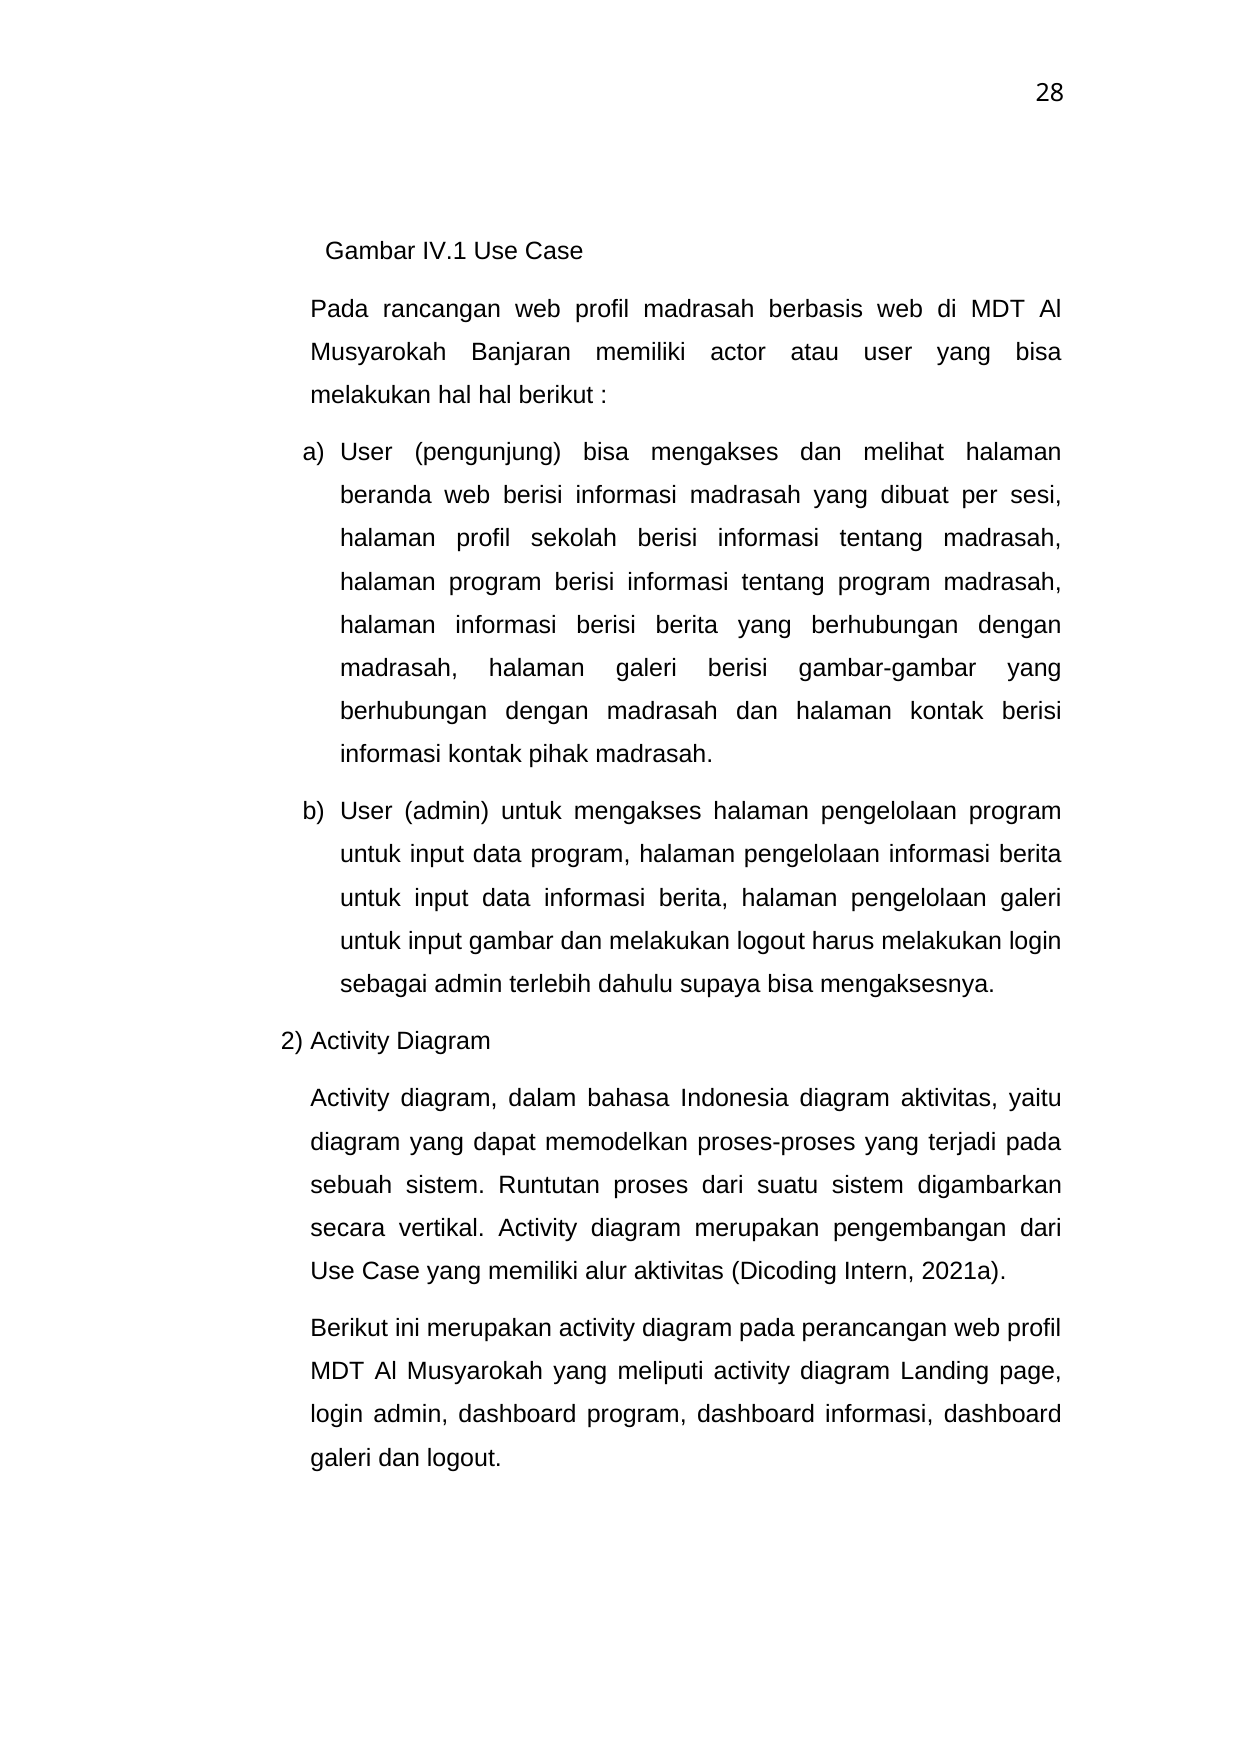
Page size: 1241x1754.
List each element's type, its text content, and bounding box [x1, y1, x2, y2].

list User (admin) untuk mengakses halaman pengelolaan program untuk input data program, halaman pengelolaan informasi berita untuk input data informasi berita, halaman pengelolaan galeri untuk input gambar dan melakukan logout harus melakukan login sebagai admin terlebih dahulu supaya bisa mengaksesnya. [302, 796, 1063, 997]
text Pada rancangan web profil madrasah berbasis web di MDT Al Musyarokah Banjaran memiliki actor atau user yang bisa melakukan hal hal berikut : [310, 293, 1063, 408]
text Gambar IV.1 Use Case [325, 236, 1050, 265]
text Berikut ini merupakan activity diagram pada perancangan web profil MDT Al Musyarokah yang meliputi activity diagram Landing page, login admin, dashboard program, dashboard informasi, dashboard galeri dan logout. [310, 1313, 1063, 1471]
text Activity diagram, dalam bahasa Indonesia diagram aktivitas, yaitu diagram yang dapat memodelkan proses-proses yang terjadi pada sebuah sistem. Runtutan proses dari suatu sistem digambarkan secara vertikal. Activity diagram merupakan pengembangan dari Use Case yang memiliki alur aktivitas . [310, 1083, 1063, 1284]
list Activity Diagram [281, 1026, 1050, 1055]
list User (pengunjung) bisa mengakses dan melihat halaman beranda web berisi informasi madrasah yang dibuat per sesi, halaman profil sekolah berisi informasi tentang madrasah, halaman program berisi informasi tentang program madrasah, halaman informasi berisi berita yang berhubungan dengan madrasah, halaman galeri berisi gambar-gambar yang berhubungan dengan madrasah dan halaman kontak berisi informasi kontak pihak madrasah. [302, 437, 1063, 768]
